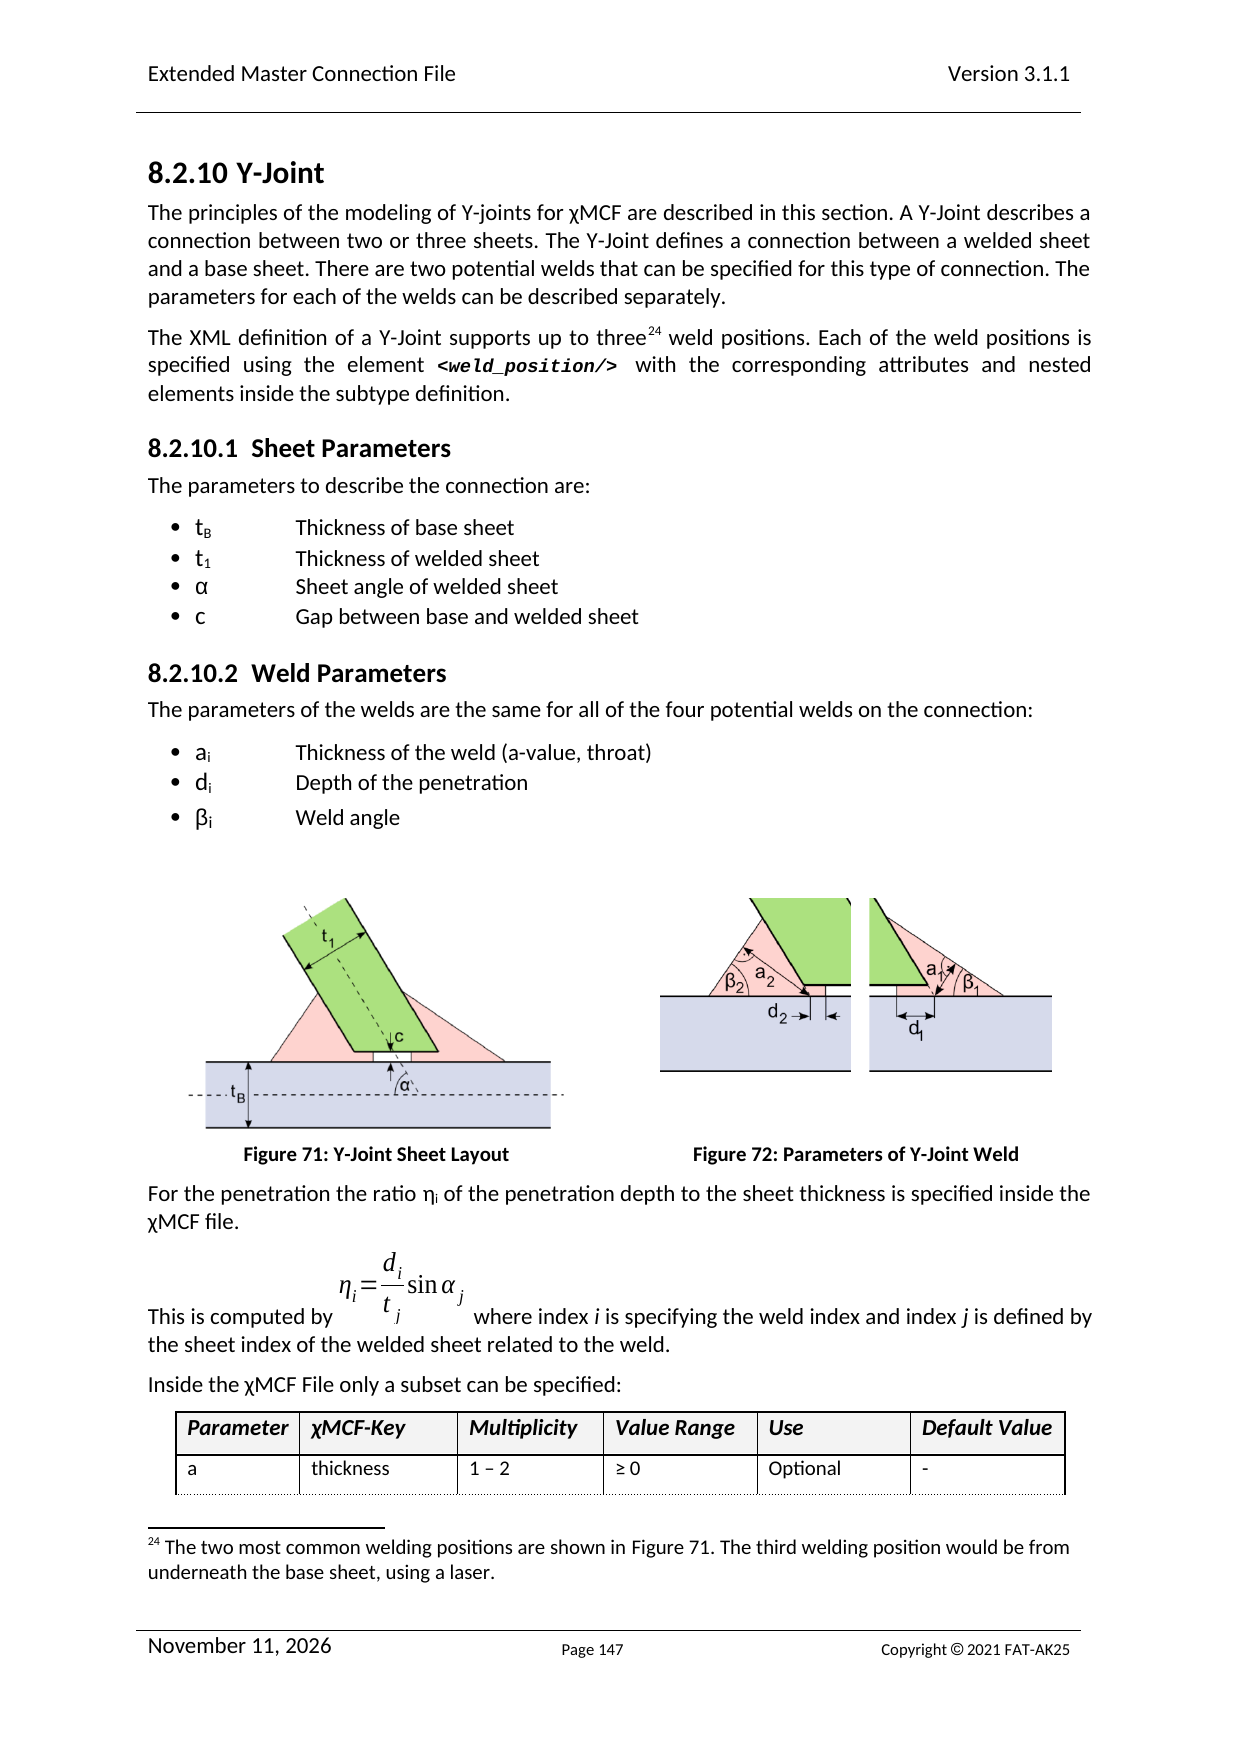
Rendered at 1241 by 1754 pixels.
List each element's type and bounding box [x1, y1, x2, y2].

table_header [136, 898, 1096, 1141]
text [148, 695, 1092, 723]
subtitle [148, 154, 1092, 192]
picture [660, 898, 851, 1072]
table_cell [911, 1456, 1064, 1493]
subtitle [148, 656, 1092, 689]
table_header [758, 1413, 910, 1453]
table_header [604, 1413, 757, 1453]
picture [869, 898, 1052, 1072]
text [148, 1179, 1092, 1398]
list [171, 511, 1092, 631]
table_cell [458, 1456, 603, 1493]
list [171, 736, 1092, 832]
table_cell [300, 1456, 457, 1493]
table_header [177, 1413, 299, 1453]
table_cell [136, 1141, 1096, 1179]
picture [188, 898, 564, 1129]
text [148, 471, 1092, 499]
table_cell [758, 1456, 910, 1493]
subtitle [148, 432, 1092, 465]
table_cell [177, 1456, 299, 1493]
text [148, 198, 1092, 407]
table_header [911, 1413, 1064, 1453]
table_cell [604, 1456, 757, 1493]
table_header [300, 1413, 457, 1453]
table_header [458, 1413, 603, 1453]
